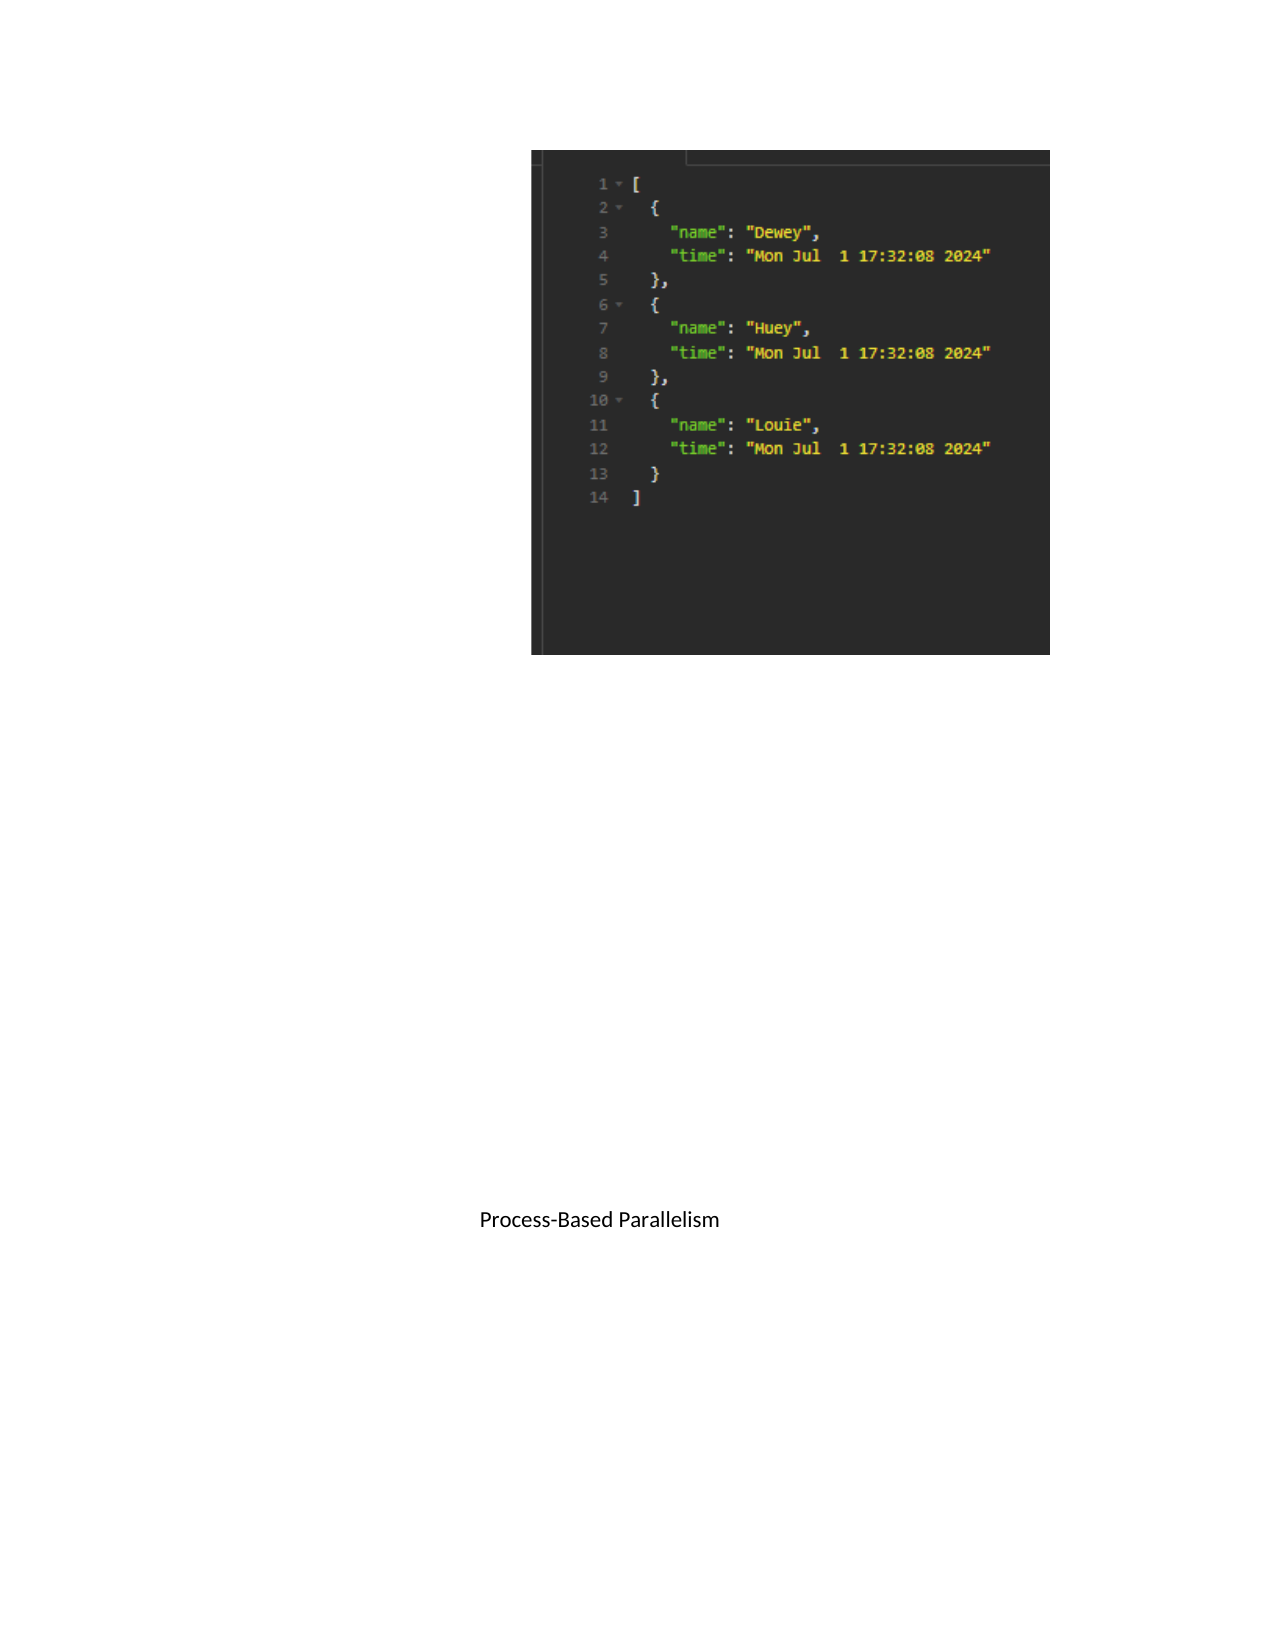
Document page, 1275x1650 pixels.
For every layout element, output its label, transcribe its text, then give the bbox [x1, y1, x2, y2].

picture [531, 150, 1050, 655]
text Process-Based Parallelism [150, 1205, 1050, 1233]
